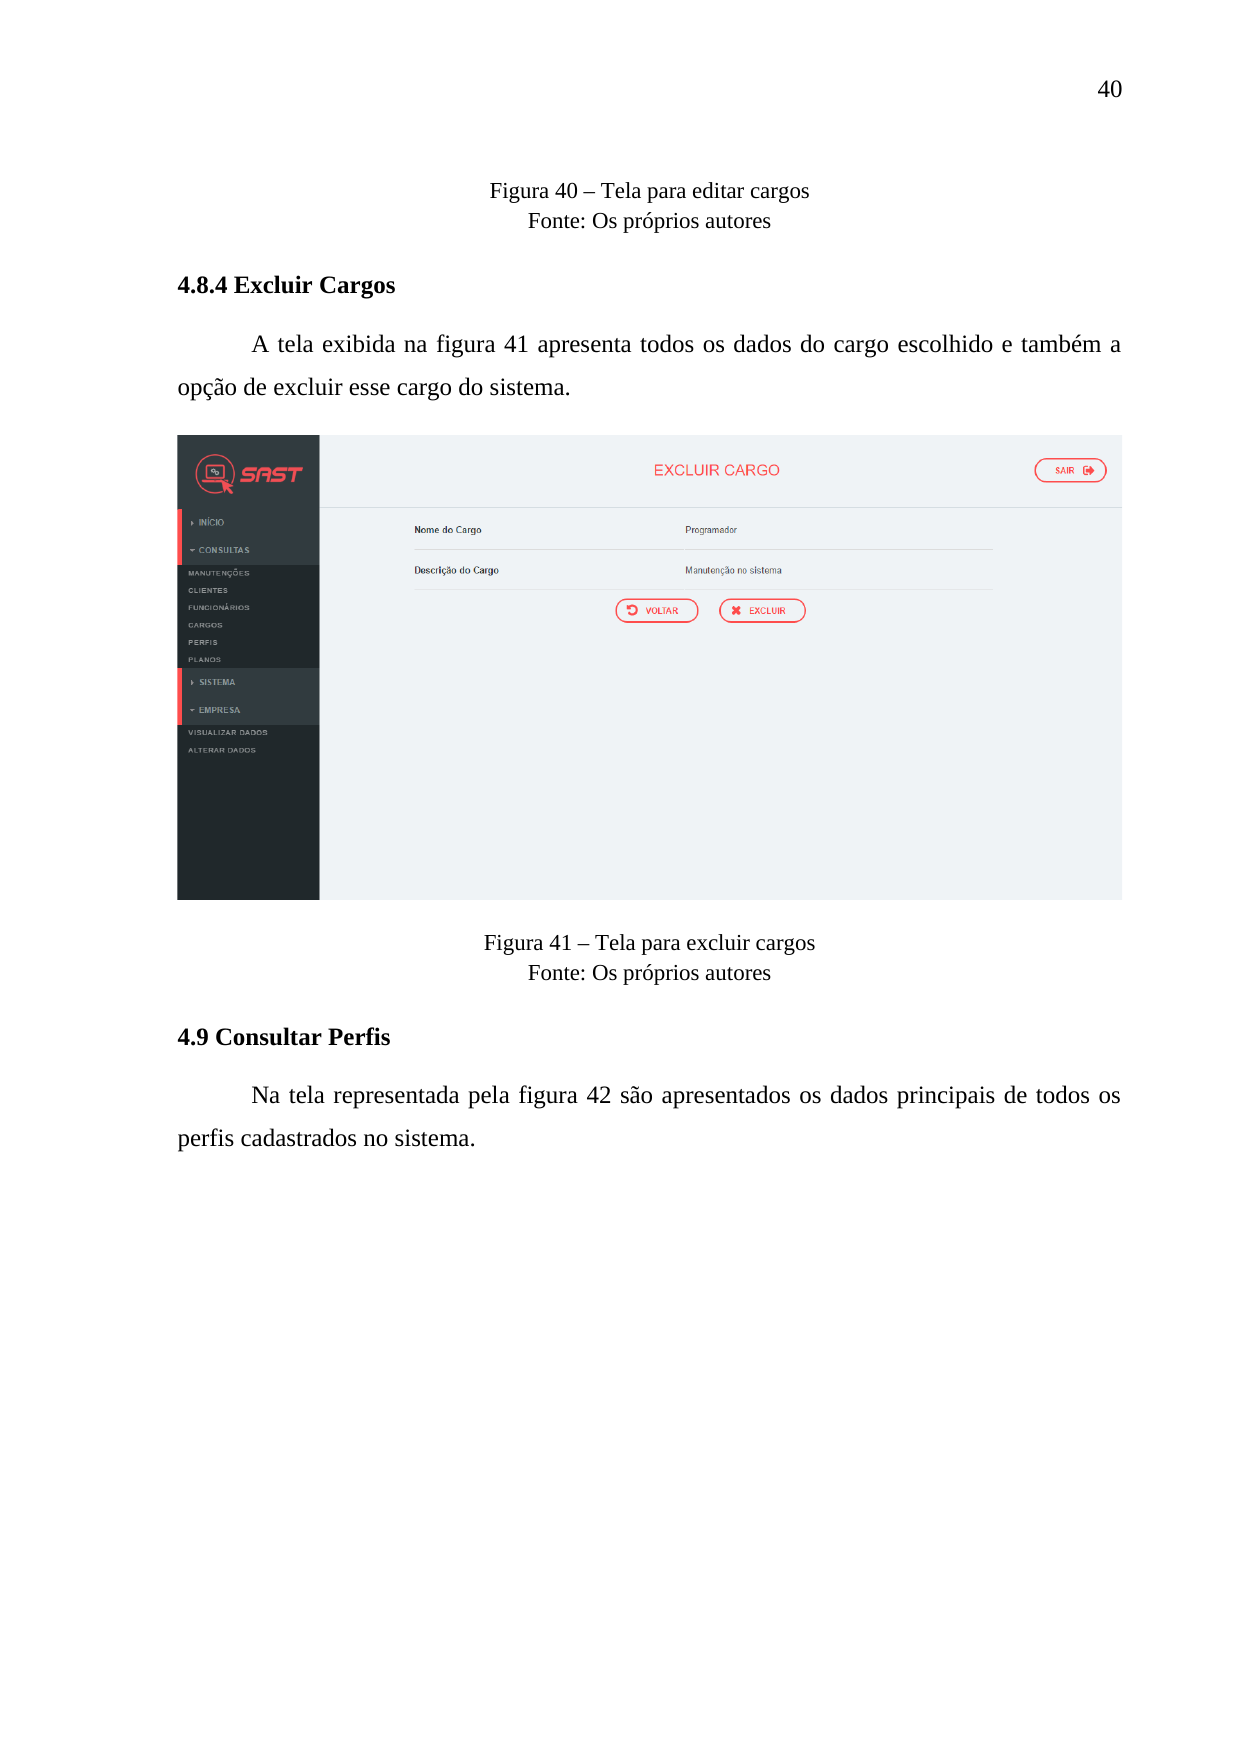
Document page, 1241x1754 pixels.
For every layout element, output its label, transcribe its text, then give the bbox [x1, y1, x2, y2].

text Fonte: Os próprios autores [177, 207, 1122, 234]
text Figura 40 – Tela para editar cargos [177, 177, 1122, 203]
picture [177, 435, 1123, 900]
text Na tela representada pela figura 42 são apresentados os dados principais de todos os perfis cadastrados no sistema. [177, 1080, 1122, 1152]
text 4.8.4 Excluir Cargos [177, 271, 1122, 299]
text Fonte: Os próprios autores [177, 959, 1122, 985]
text Figura 41 – Tela para excluir cargos [177, 929, 1122, 955]
text A tela exibida na figura 41 apresenta todos os dados do cargo escolhido e também a opção de excluir esse cargo do sistema. [177, 329, 1122, 401]
text 4.9 Consultar Perfis [177, 1022, 1122, 1051]
